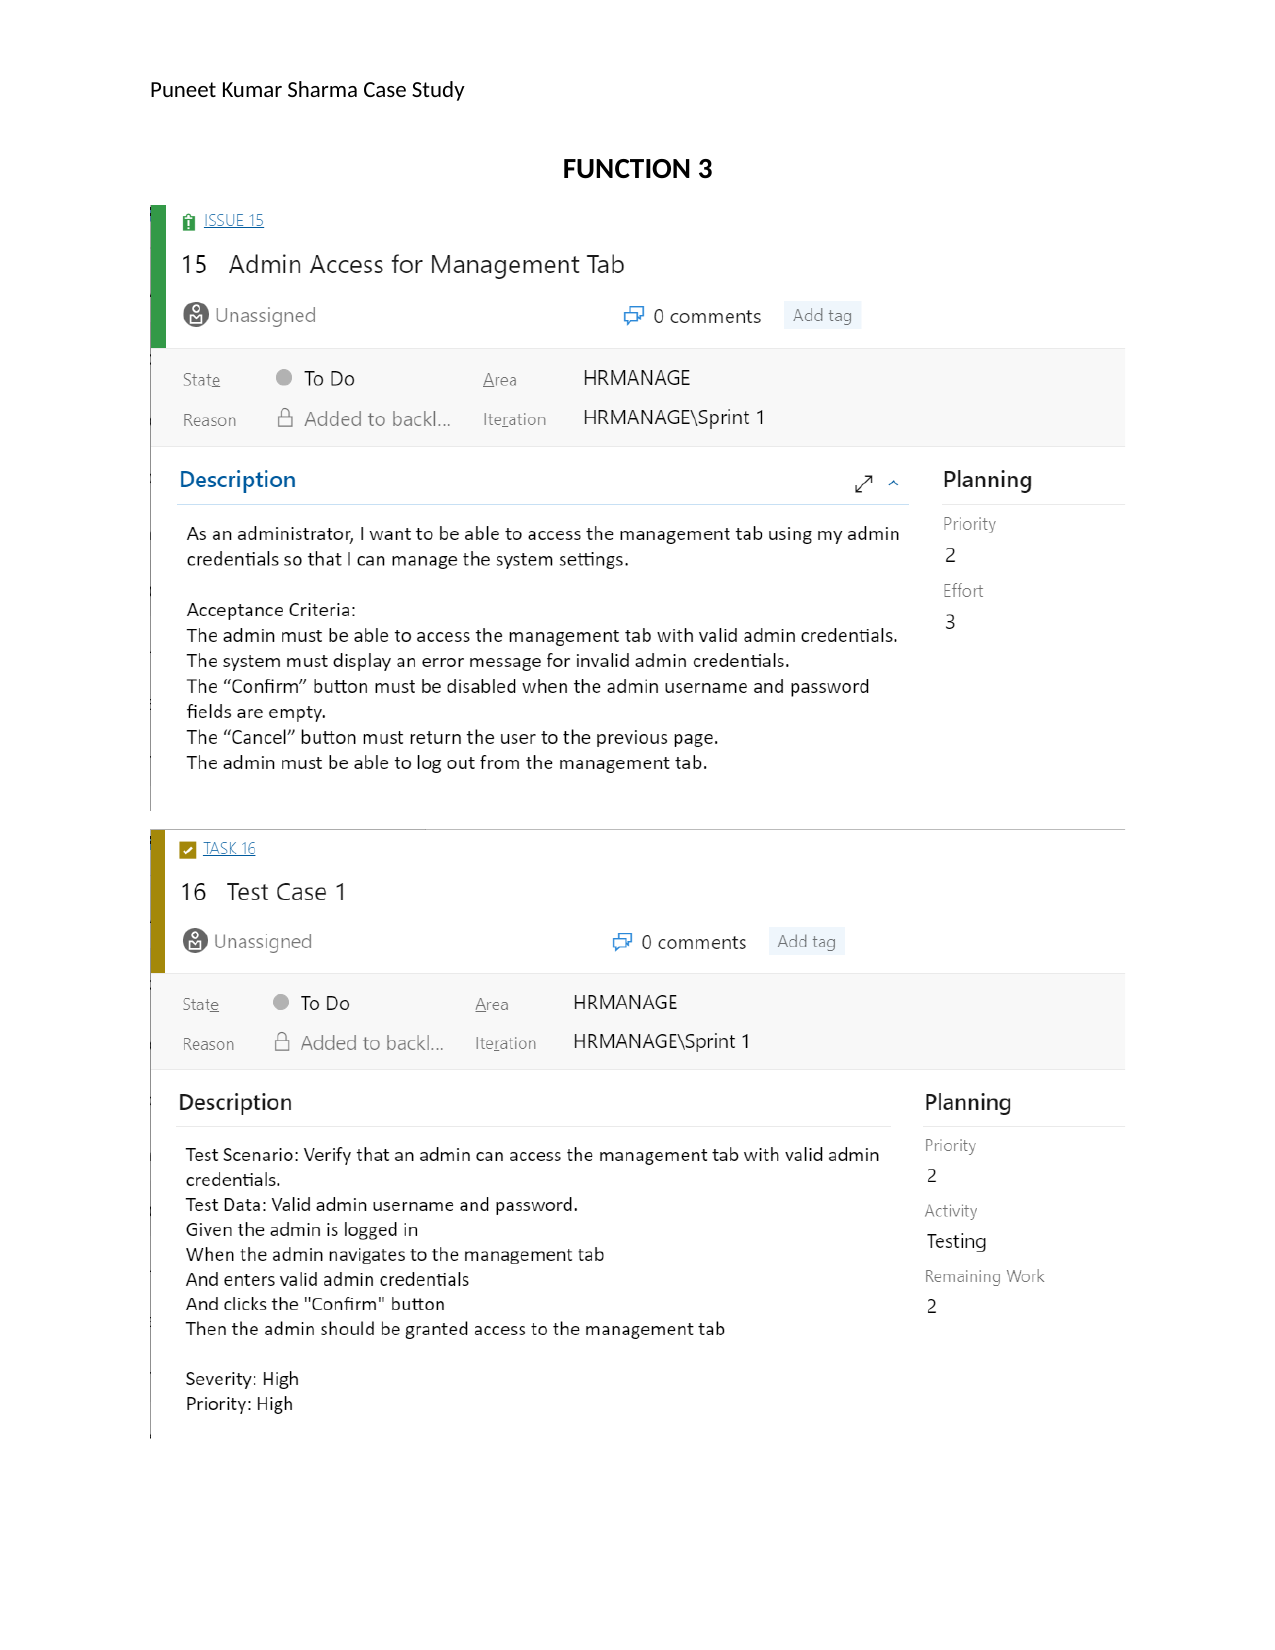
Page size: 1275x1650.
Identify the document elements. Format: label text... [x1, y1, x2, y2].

text FUNCTION 3 [150, 150, 1125, 186]
picture [150, 205, 1125, 811]
picture [150, 829, 1125, 1439]
